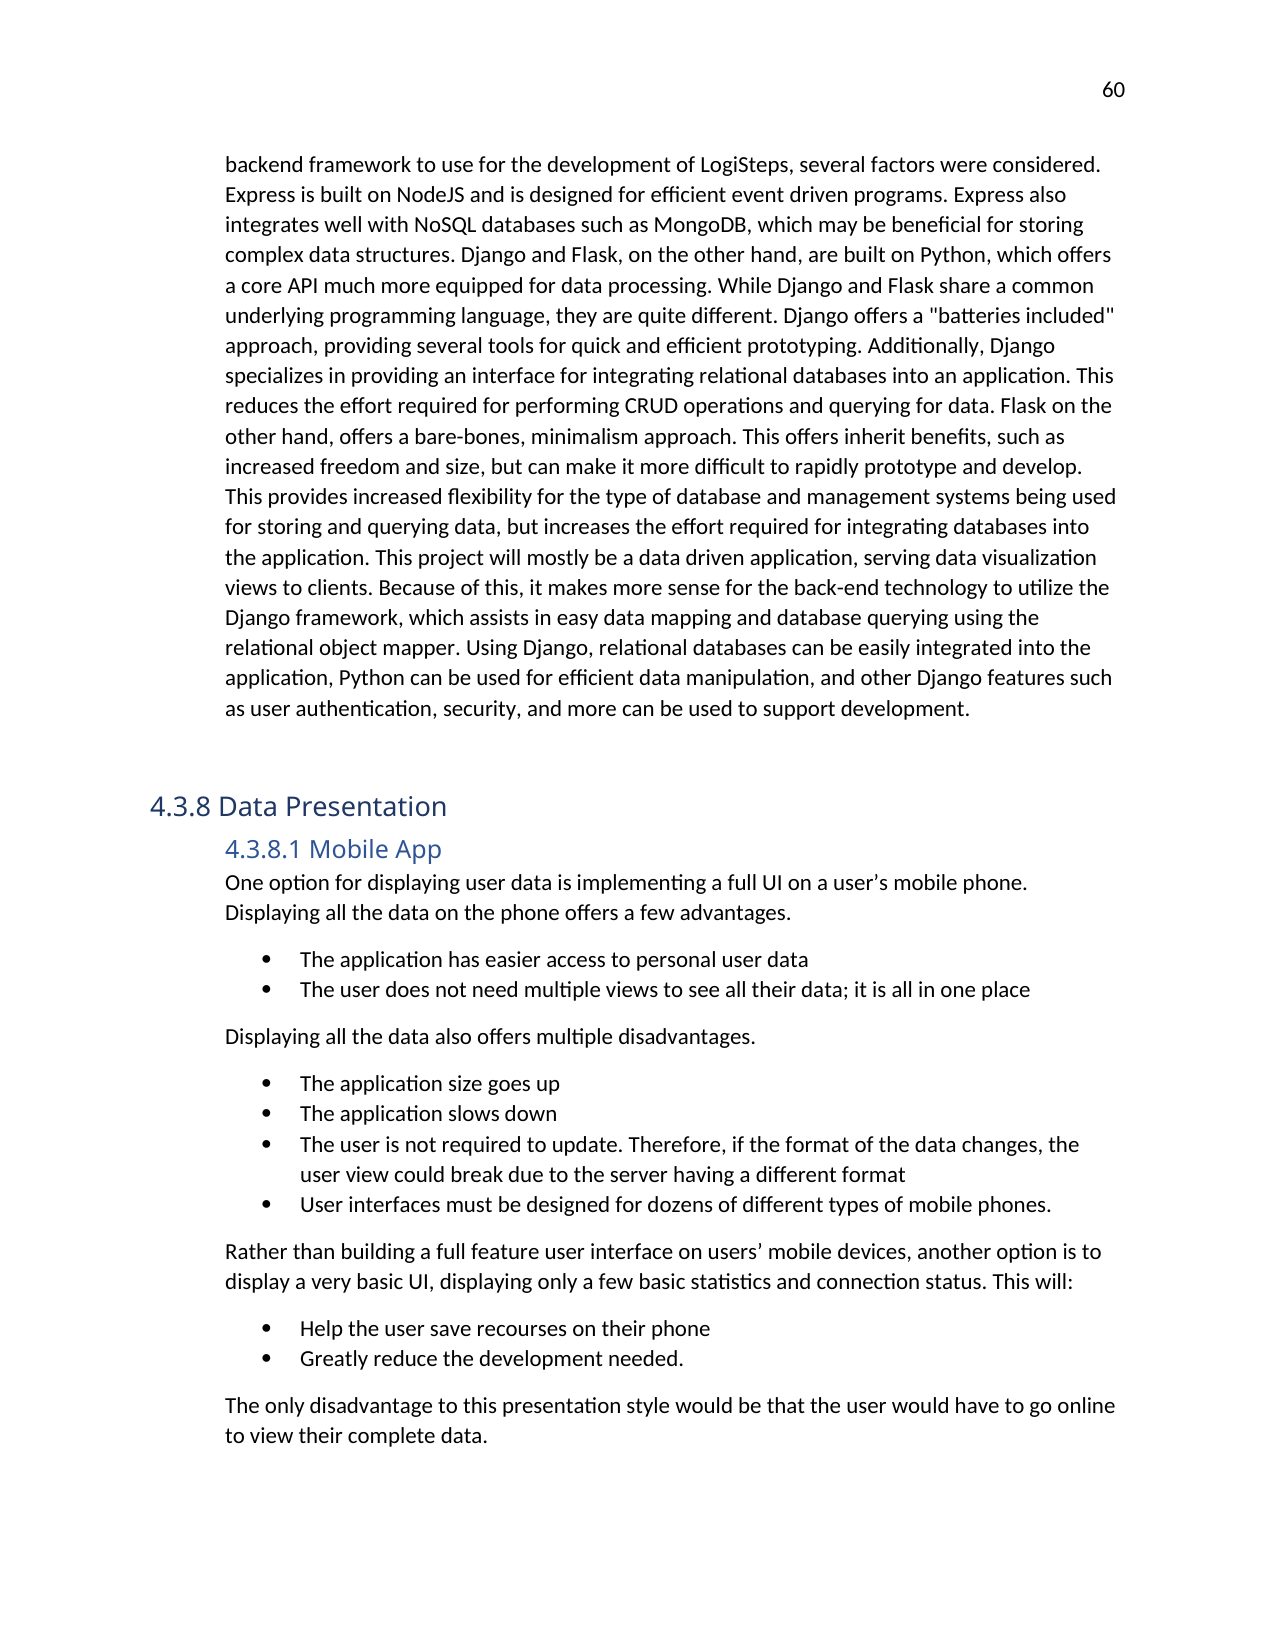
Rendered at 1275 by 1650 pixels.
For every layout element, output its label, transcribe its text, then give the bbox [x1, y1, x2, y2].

text Displaying all the data also offers multiple disadvantages. [225, 1022, 1125, 1050]
list The application has easier access to personal user data [262, 945, 1125, 973]
text The only disadvantage to this presentation style would be that the user would have to go online to view their complete data. [225, 1391, 1125, 1449]
list User interfaces must be designed for dozens of different types of mobile phones. [262, 1190, 1125, 1218]
subtitle 4.3.8 Data Presentation [150, 787, 1125, 824]
text One option for displaying user data is implementing a full UI on a user’s mobile phone. Displaying all the data on the phone offers a few advantages. [225, 868, 1125, 926]
subtitle 4.3.8.1 Mobile App [150, 831, 1125, 866]
list The user is not required to update. Therefore, if the format of the data changes, the user view could break due to the server having a different format [262, 1130, 1125, 1188]
list Greatly reduce the development needed. [262, 1344, 1125, 1372]
list Help the user save recourses on their phone [262, 1314, 1125, 1342]
text Rather than building a full feature user interface on users’ mobile devices, another option is to display a very basic UI, displaying only a few basic statistics and connection status. This will: [225, 1237, 1125, 1295]
list The user does not need multiple views to see all their data; it is all in one place [262, 976, 1125, 1003]
list The application size goes up [262, 1069, 1125, 1097]
list The application slows down [262, 1099, 1125, 1127]
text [225, 150, 1125, 722]
